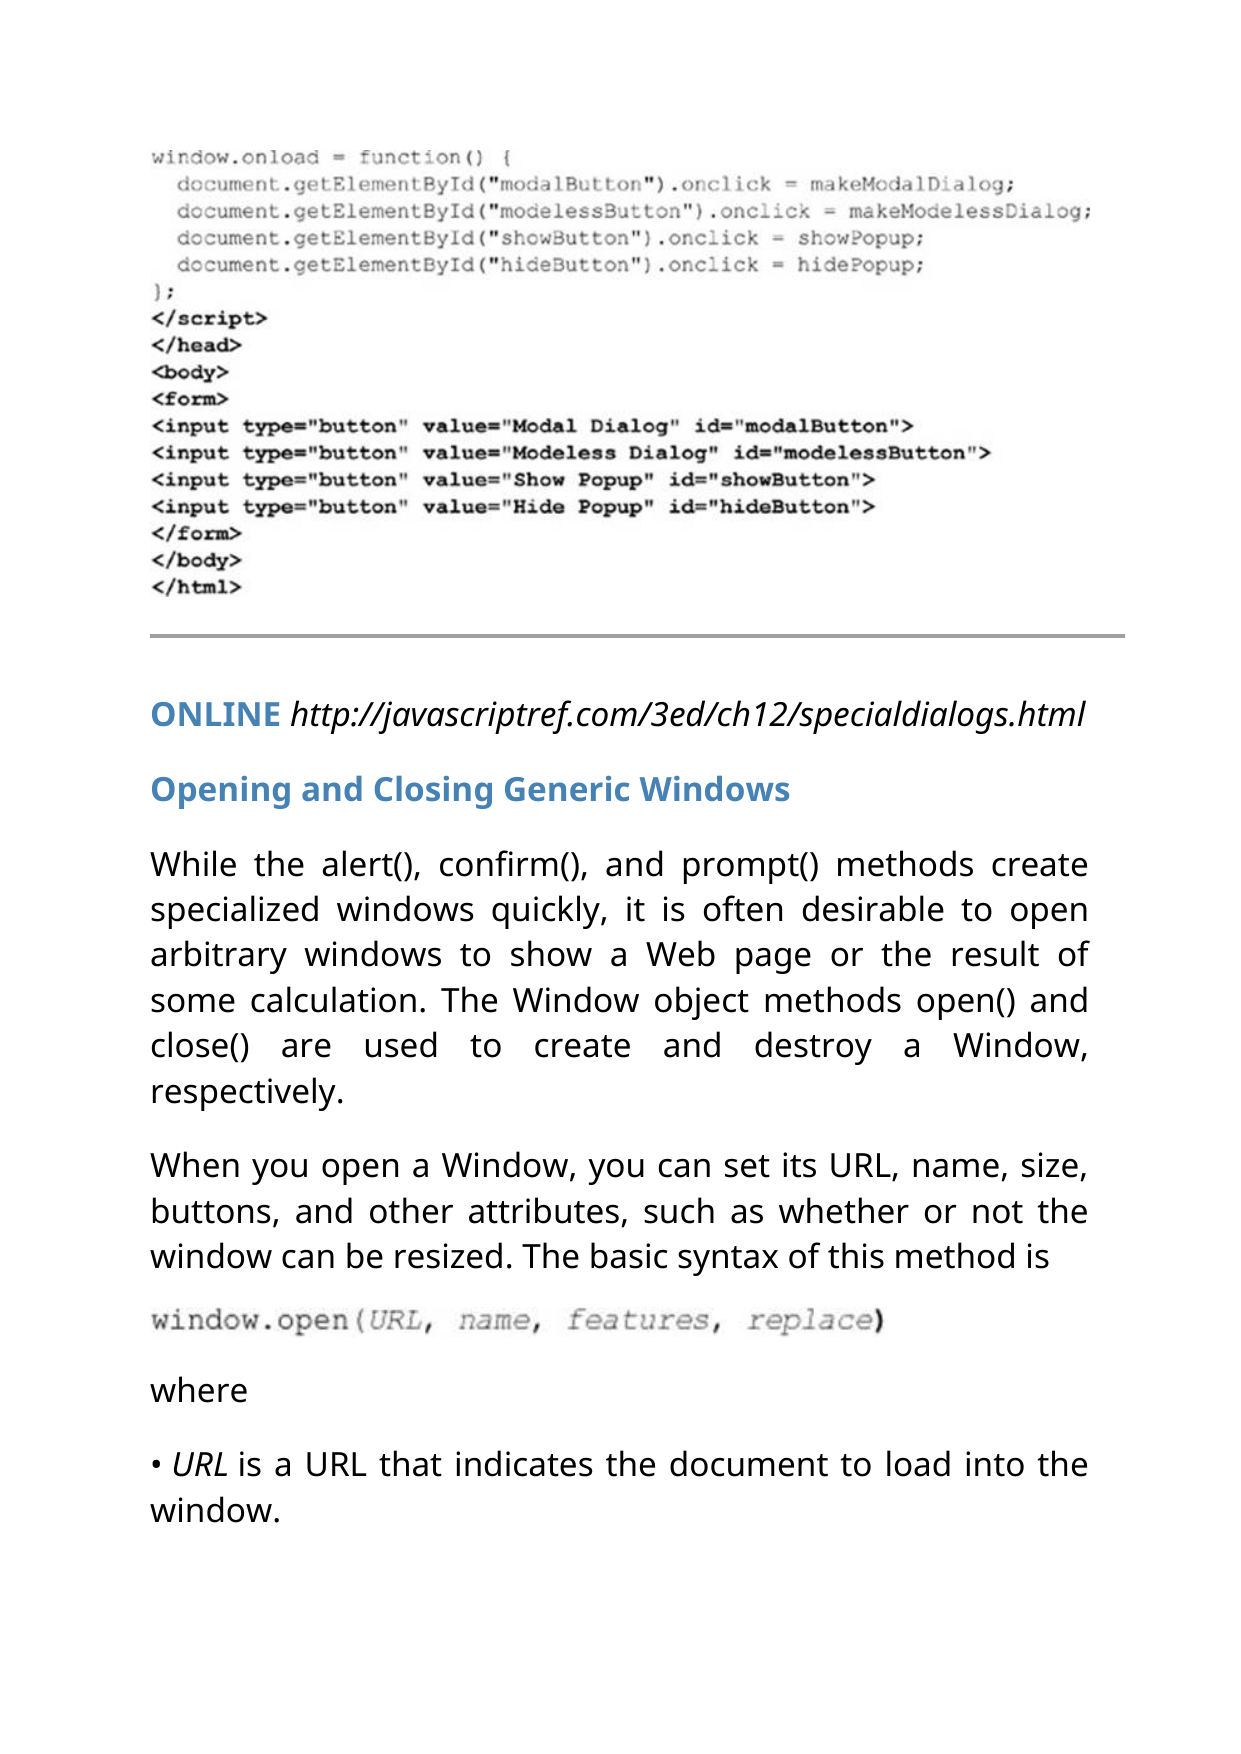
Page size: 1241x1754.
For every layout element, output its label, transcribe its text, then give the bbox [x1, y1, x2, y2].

text ONLINE http://javascriptref.com/3ed/ch12/specialdialogs.html [150, 691, 1090, 737]
text When you open a Window, you can set its URL, name, size, buttons, and other attributes, such as whether or not the window can be resized. The basic syntax of this method is [150, 1142, 1090, 1278]
picture [150, 150, 1091, 597]
text Opening and Closing Generic Windows [150, 766, 1090, 811]
text • URL is a URL that indicates the document to load into the window. [150, 1441, 1090, 1532]
text While the alert(), confirm(), and prompt() methods create specialized windows quickly, it is often desirable to open arbitrary windows to show a Web page or the result of some calculation. The Window object methods open() and close() are used to create and destroy a Window, respectively. [150, 840, 1090, 1113]
text where [150, 1367, 1090, 1412]
picture [150, 1307, 886, 1338]
